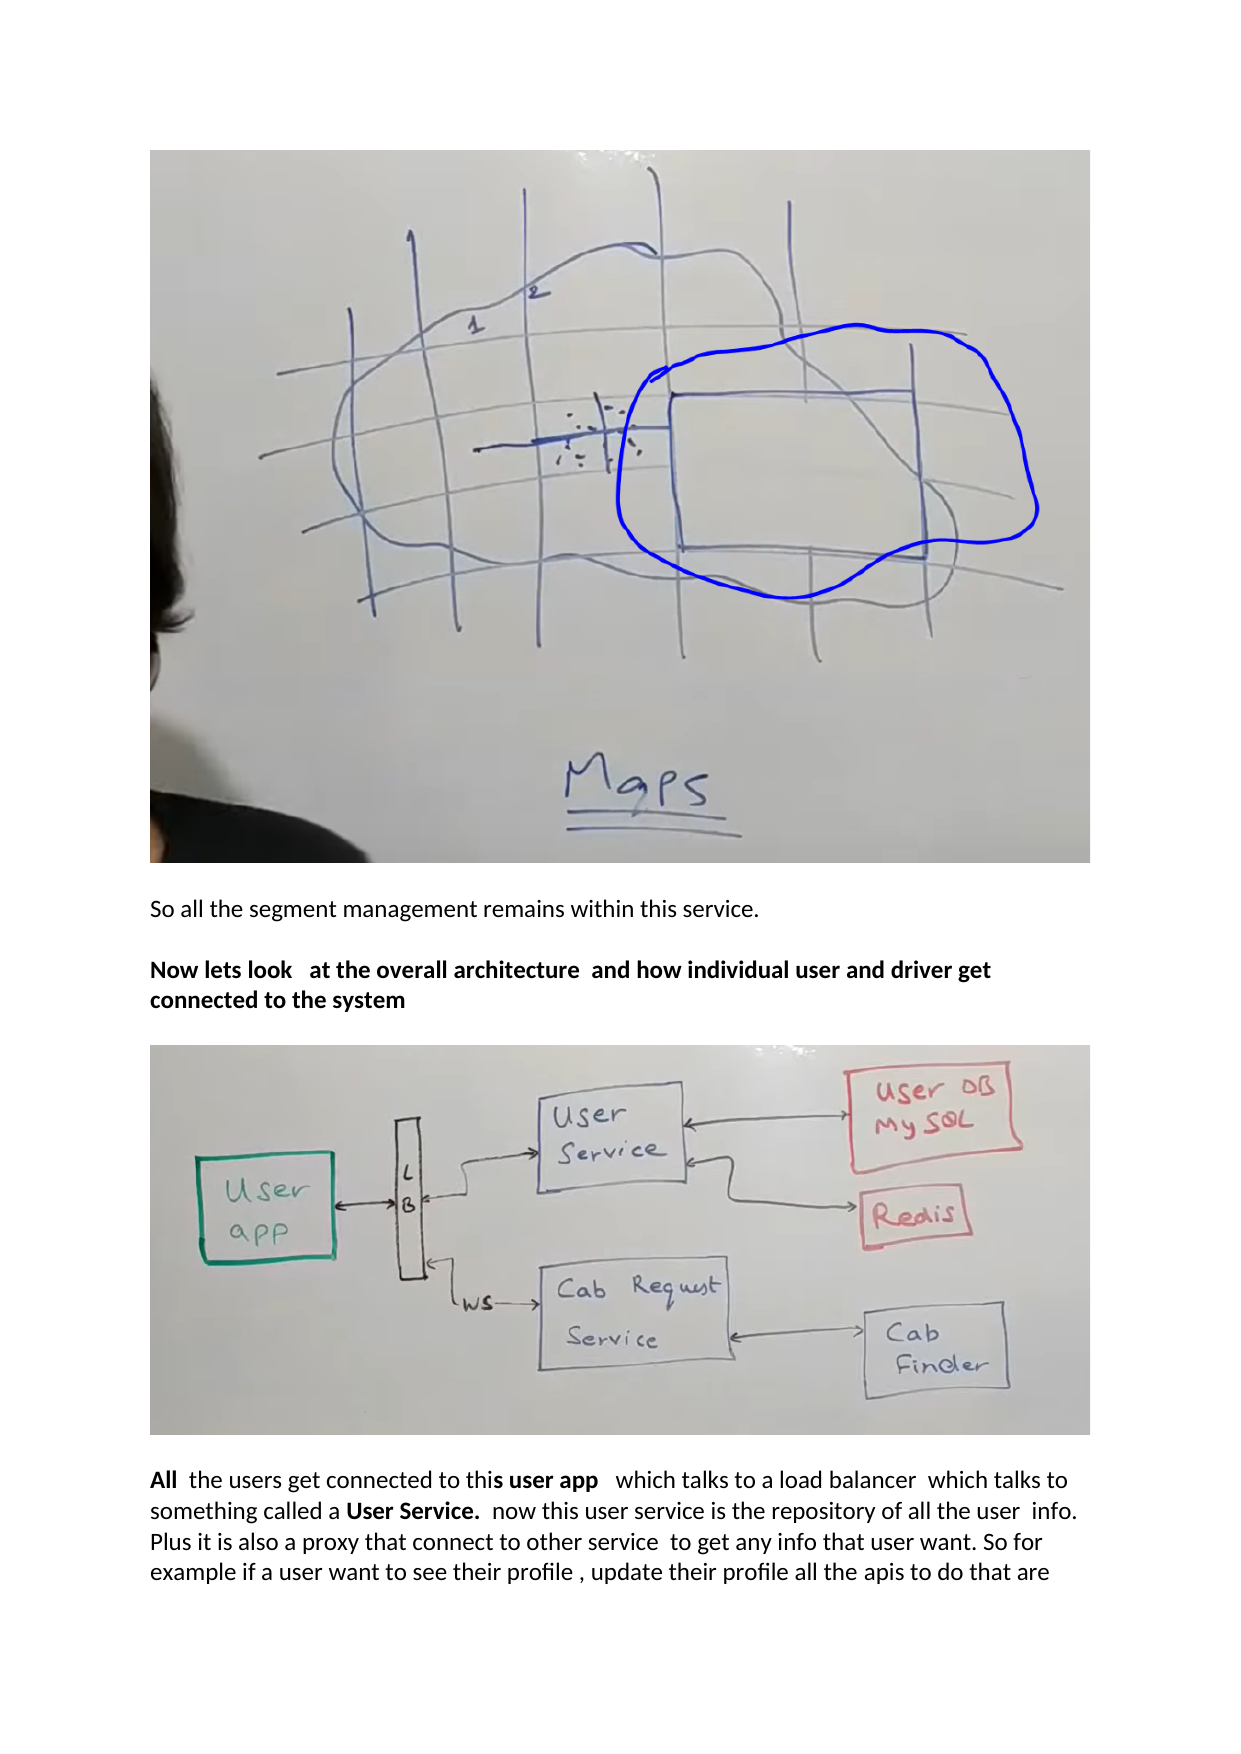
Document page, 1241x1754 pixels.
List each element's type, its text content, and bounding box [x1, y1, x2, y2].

text So all the segment management remains within this service. [150, 893, 1090, 923]
text Now lets look at the overall architecture and how individual user and driver get connected to the system [150, 954, 1090, 1015]
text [150, 1526, 1090, 1587]
picture [150, 150, 1091, 863]
picture [150, 1045, 1091, 1435]
text All the users get connected to this user app which talks to a load balancer which talks to something called a User Service. now this user service is the repository of all the user info. [150, 1465, 1090, 1526]
